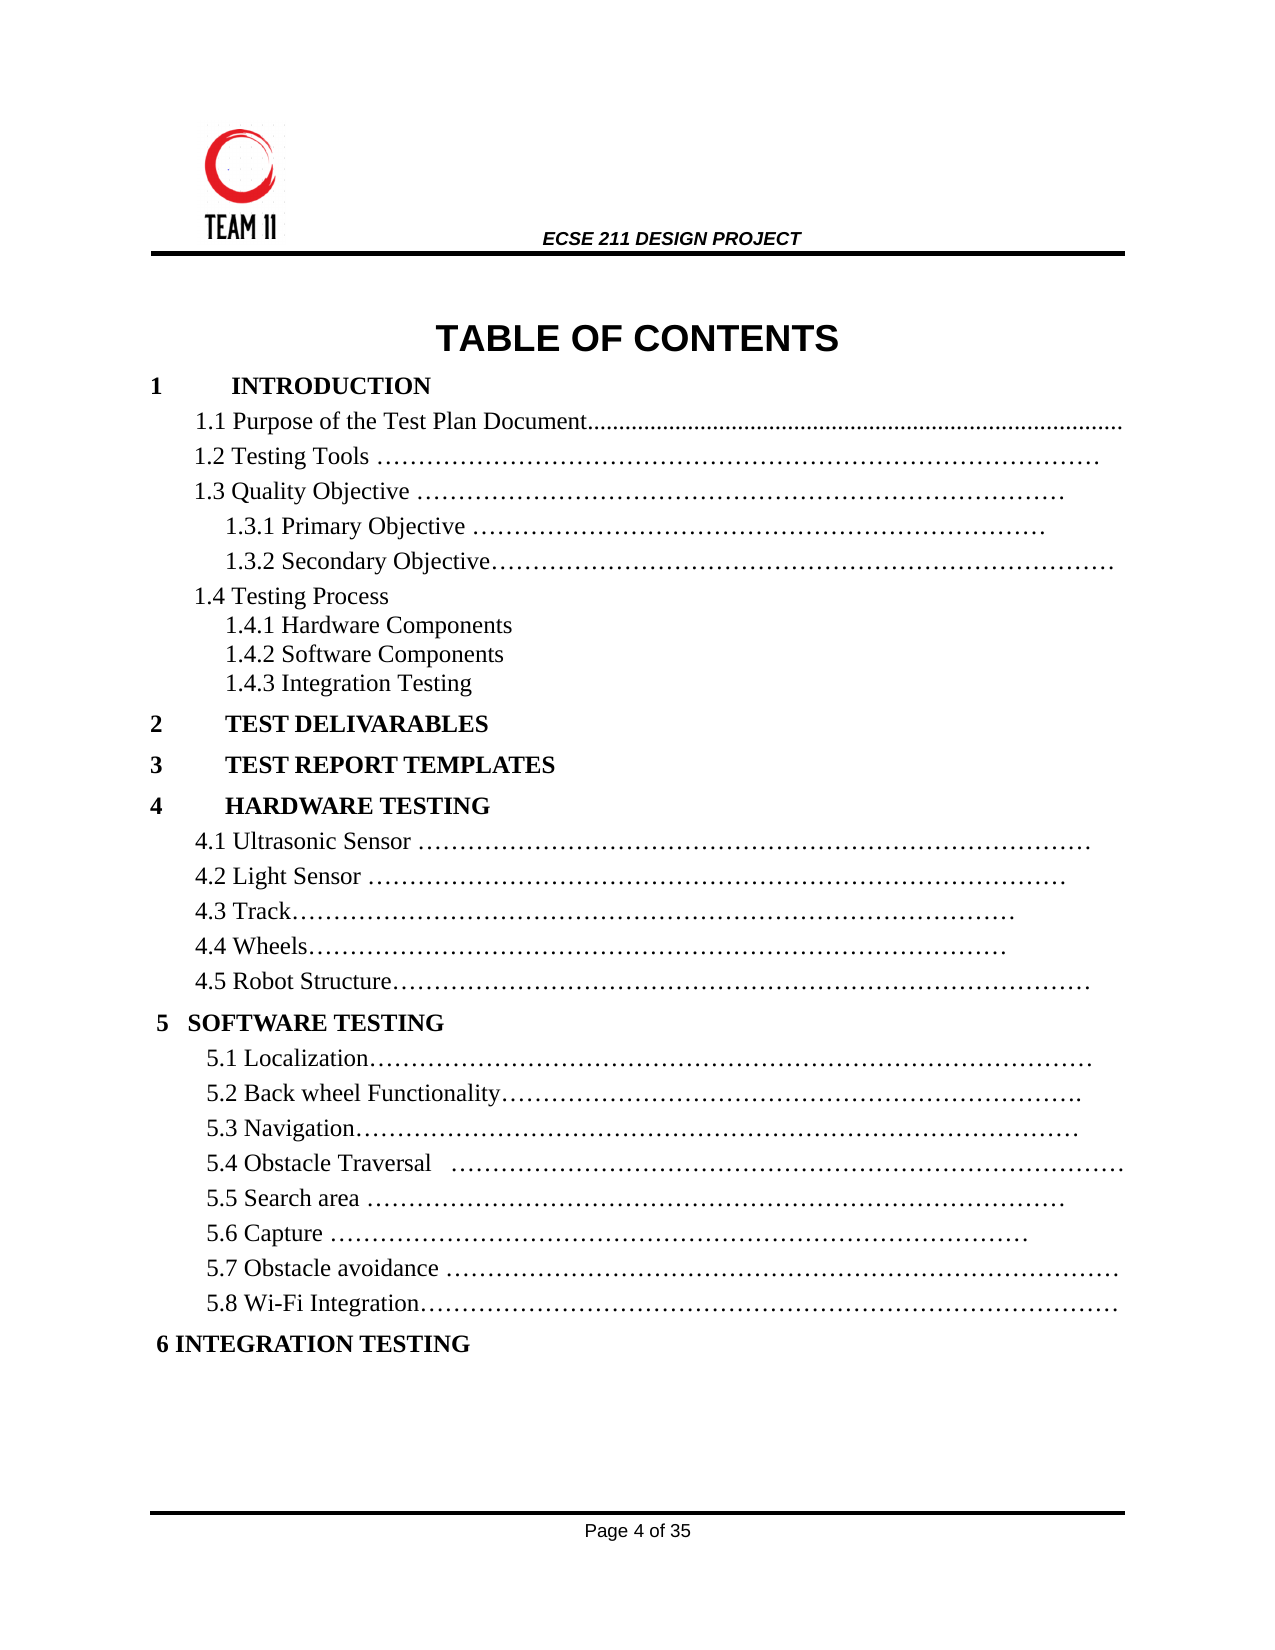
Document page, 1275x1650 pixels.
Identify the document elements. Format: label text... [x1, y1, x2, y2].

text 5.5 Search area ………………………………………………………………………… [150, 1183, 1125, 1211]
text 4.5 Robot Structure………………………………………………………………………… [150, 966, 1125, 995]
text 1.3.1 Primary Objective …………………………………………………………… [150, 511, 1125, 540]
text 5.6 Capture ………………………………………………………………………… [150, 1218, 1125, 1246]
text 5.3 Navigation…………………………………………………………………………… [150, 1113, 1125, 1141]
subtitle 3 Test report TEMPLATES [150, 750, 1125, 779]
text 4.4 Wheels………………………………………………………………………… [150, 931, 1125, 960]
subtitle 5 Software TESTING [150, 1008, 1125, 1036]
text 1.4 Testing Process 1.4.1 Hardware Components 1.4.2 Software Components 1.4.3 Integration Testing [150, 581, 1125, 696]
text 5.8 Wi-Fi Integration………………………………………………………………………… [150, 1288, 1125, 1316]
text 5.7 Obstacle avoidance ……………………………………………………………………… [150, 1253, 1125, 1281]
text 5.1 Localization…………………………………………………………………………… [150, 1043, 1125, 1071]
text 5.2 Back wheel Functionality……………………………………………………………. [150, 1078, 1125, 1106]
text 1.1 Purpose of the Test Plan Document [195, 406, 1125, 435]
text 4.2 Light Sensor ………………………………………………………………………… [150, 861, 1125, 890]
text 5.4 Obstacle Traversal ……………………………………………………………………… [150, 1148, 1125, 1176]
text 4.1 Ultrasonic Sensor ……………………………………………………………………… [195, 826, 1125, 855]
text 1.3.2 Secondary Objective………………………………………………………………… [150, 546, 1125, 575]
subtitle 2 TEST DELIVARABLES [150, 709, 1125, 738]
text 4.3 Track…………………………………………………………………………… [150, 896, 1125, 925]
text 1.2 Testing Tools …………………………………………………………………………… [150, 441, 1125, 470]
title TABLE OF CONTENTS [150, 316, 1125, 359]
subtitle 4 Hardware Testing [150, 791, 1125, 820]
subtitle 1 INTRODUCTION [150, 371, 1125, 400]
picture [197, 120, 286, 245]
text 1.3 Quality Objective …………………………………………………………………… [150, 476, 1125, 505]
subtitle 6 INTEGRATION testing [150, 1329, 1125, 1358]
